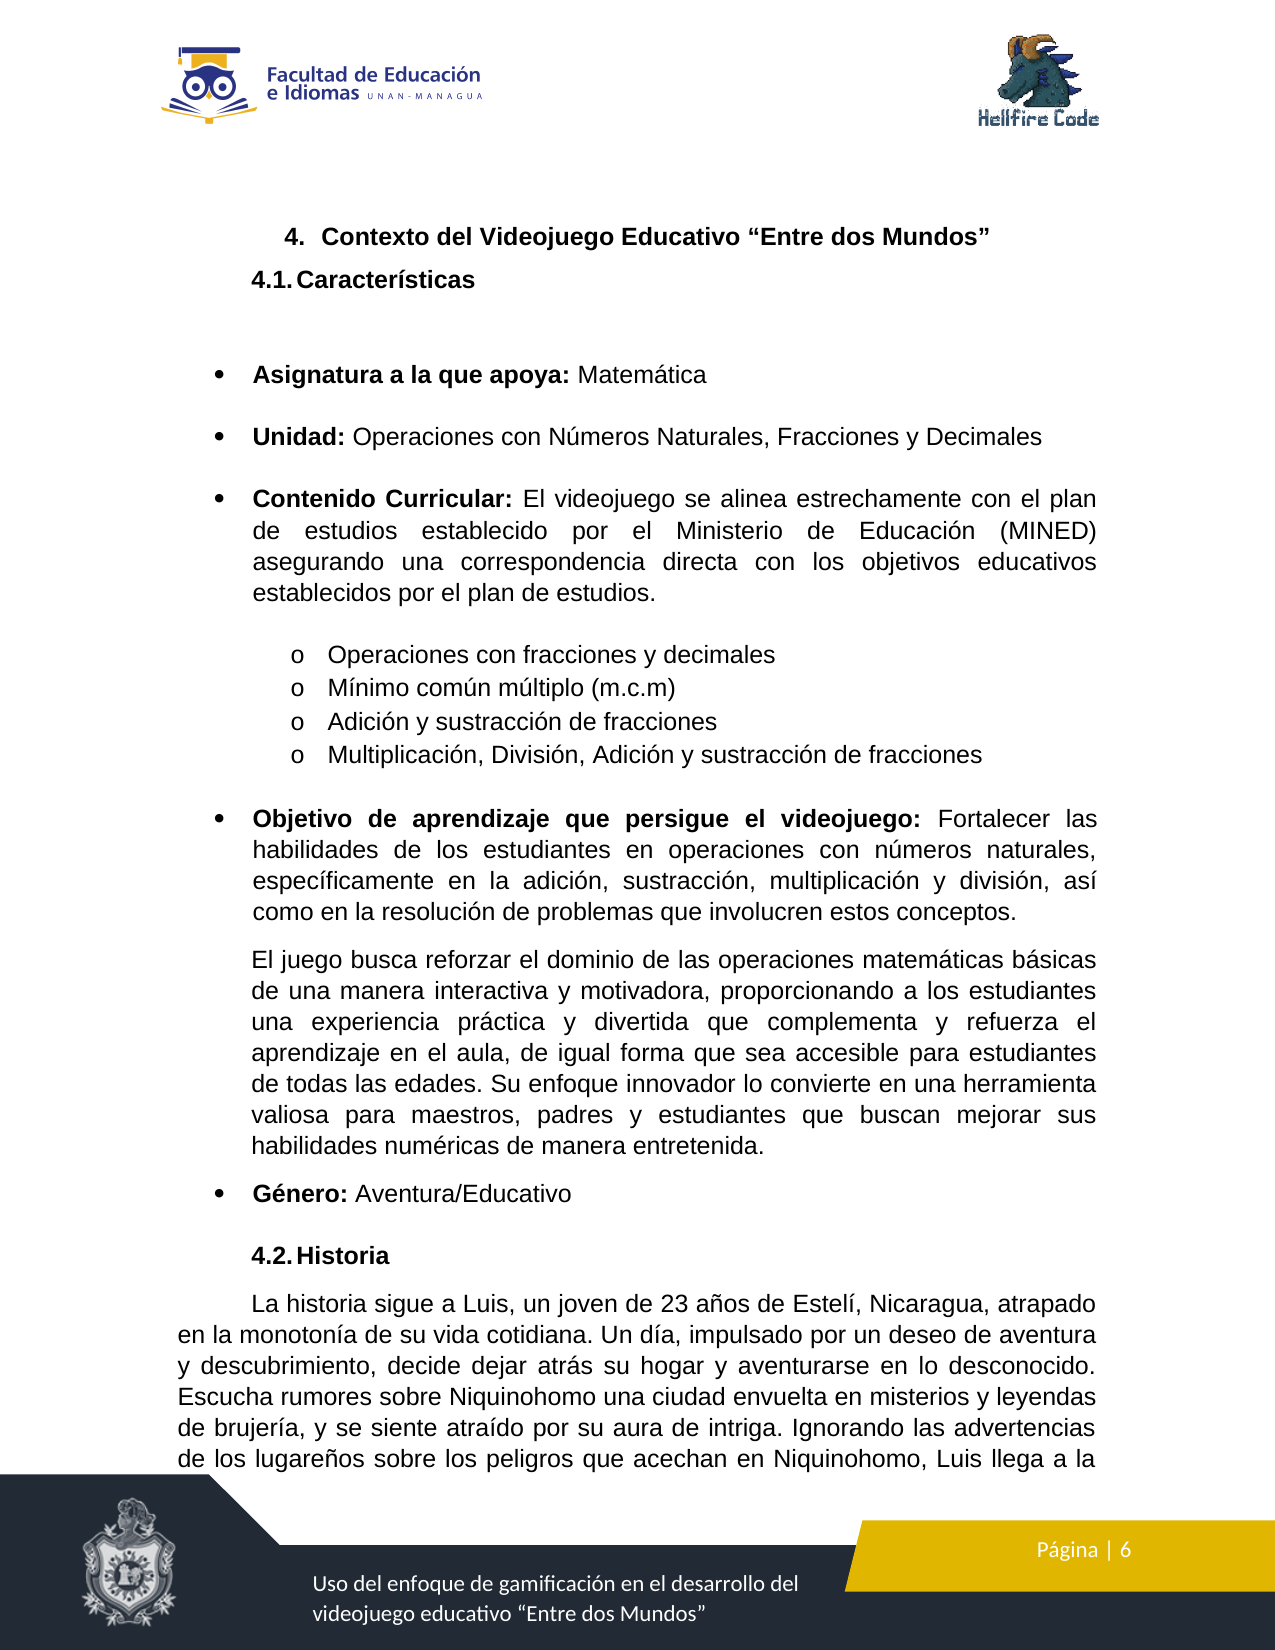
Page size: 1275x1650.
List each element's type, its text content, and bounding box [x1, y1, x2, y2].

list Género: Aventura/Educativo [215, 1179, 1098, 1208]
text El juego busca reforzar el dominio de las operaciones matemáticas básicas de una manera interactiva y motivadora, proporcionando a los estudiantes una experiencia práctica y divertida que complementa y refuerza el aprendizaje en el aula, de igual forma que sea accesible para estudiantes de todas las edades. Su enfoque innovador lo convierte en una herramienta valiosa para maestros, padres y estudiantes que buscan mejorar sus habilidades numéricas de manera entretenida. [251, 945, 1098, 1160]
list Asignatura a la que apoya: Matemática [215, 360, 1098, 389]
list Multiplicación, División, Adición y sustracción de fracciones [290, 740, 1098, 771]
list Unidad: Operaciones con Números Naturales, Fracciones y Decimales [215, 422, 1098, 451]
list Adición y sustracción de fracciones [290, 706, 1098, 737]
list Operaciones con fracciones y decimales [290, 640, 1098, 671]
list Contenido Curricular: El videojuego se alinea estrechamente con el plan de estudios establecido por el Ministerio de Educación (MINED) asegurando una correspondencia directa con los objetivos educativos establecidos por el plan de estudios. [215, 484, 1098, 606]
list Mínimo común múltiplo (m.c.m) [290, 673, 1098, 704]
picture [978, 21, 1099, 132]
list Objetivo de aprendizaje que persigue el videojuego: Fortalecer las habilidades de los estudiantes en operaciones con números naturales, específicamente en la adición, sustracción, multiplicación y división, así como en la resolución de problemas que involucren estos conceptos. [215, 804, 1098, 926]
list Características [251, 266, 1098, 294]
picture [153, 40, 491, 129]
list Contexto del Videojuego Educativo “Entre dos Mundos” [177, 222, 1098, 251]
list Historia [251, 1241, 1098, 1270]
picture [72, 1489, 183, 1650]
